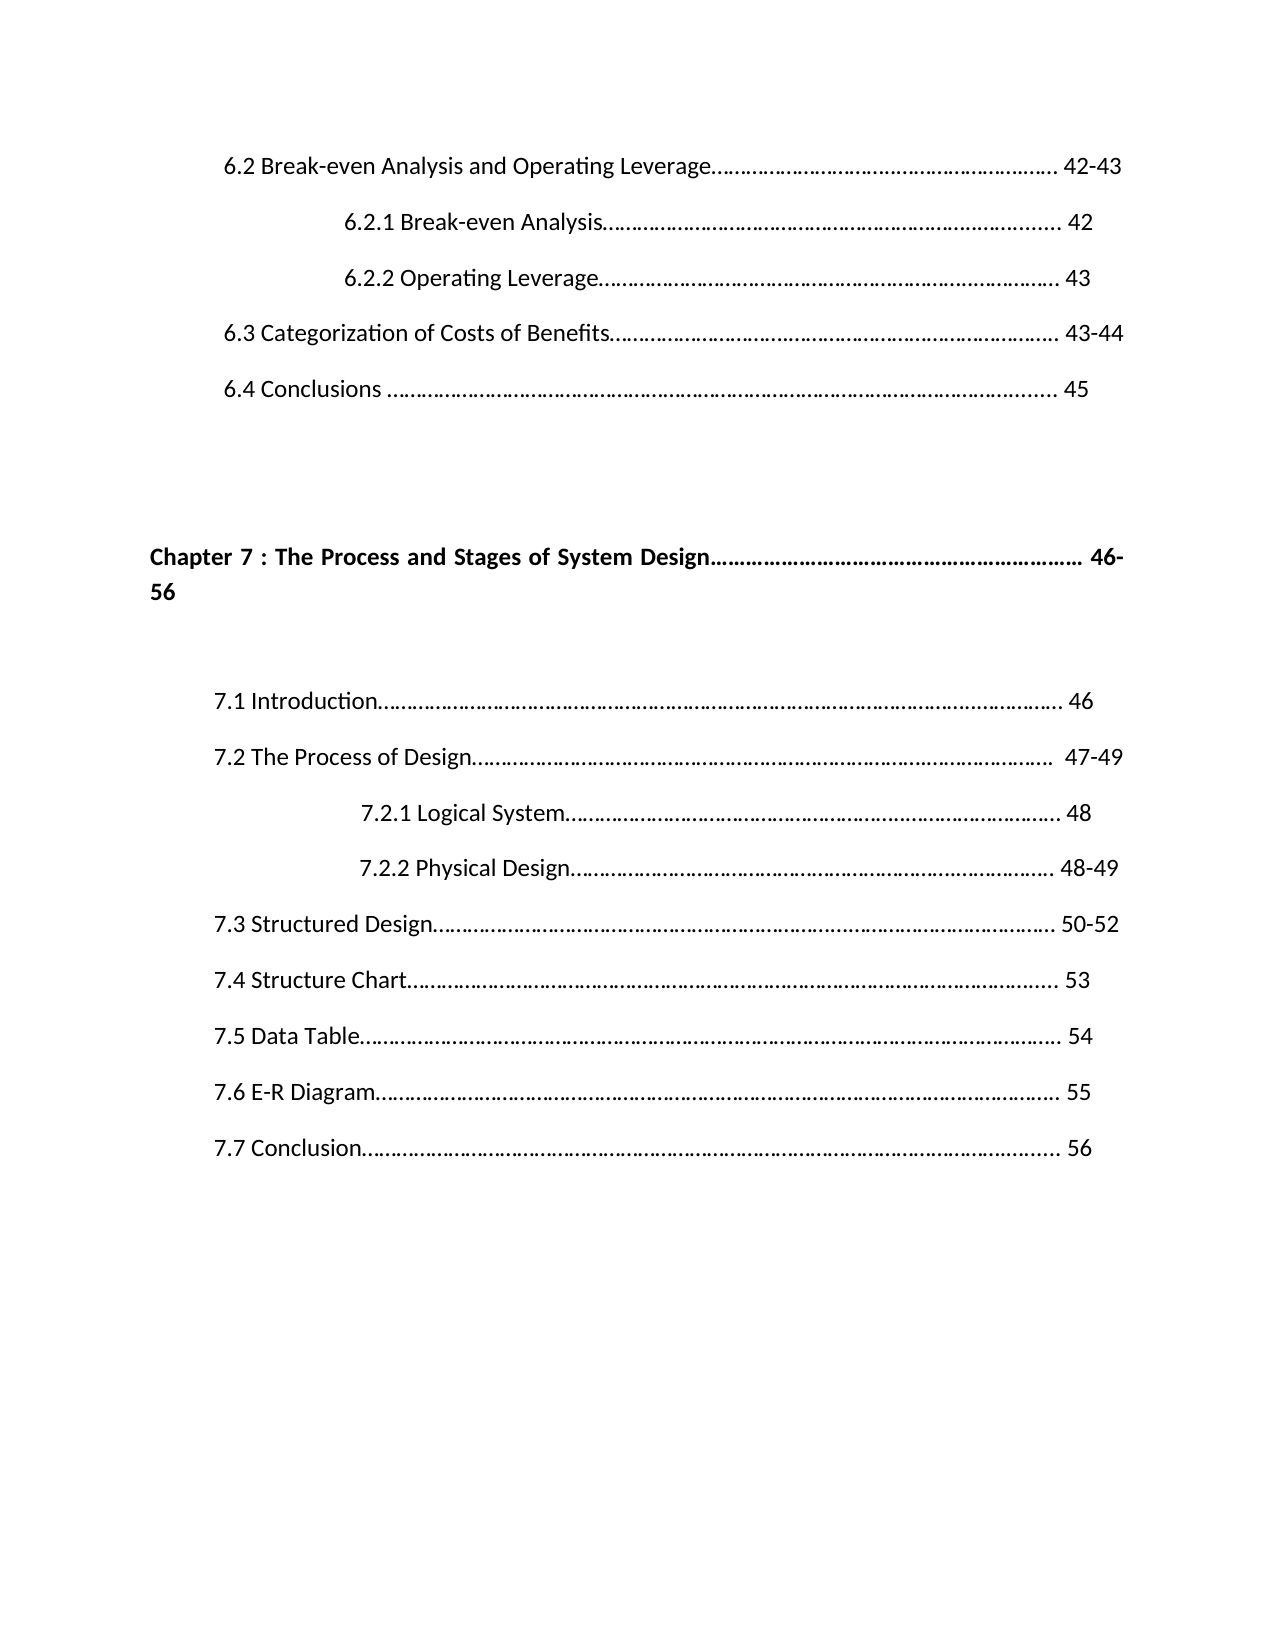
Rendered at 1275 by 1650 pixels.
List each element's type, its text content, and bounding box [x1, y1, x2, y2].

text 6.4 Conclusions ………………………………………………………………………………………………........ 45 [150, 373, 1125, 404]
text 6.2.2 Operating Leverage………………………………………………………..…………… 43 [150, 262, 1125, 292]
text 7.5 Data Table………………………………………………………………………………………………………….. 54 [150, 1020, 1125, 1051]
text 7.2.1 Logical System…………………………………………………..……………………… 48 [150, 797, 1125, 827]
text 7.2 The Process of Design…………………………………………………………………….…………………. 47-49 [150, 741, 1125, 771]
text 6.2 Break-even Analysis and Operating Leverage…………………………..………………….…… 42-43 [150, 150, 1125, 181]
text 7.6 E-R Diagram……………………………………………………………………………………………………….. 55 [150, 1076, 1125, 1106]
text 6.3 Categorization of Costs of Benefits………………………….……………………………………….. 43-44 [150, 317, 1125, 348]
text 7.1 Introduction…………………………………………………………………………………………..…………… 46 [150, 685, 1125, 716]
text 6.2.1 Break-even Analysis………………………………………………………..……........ 42 [150, 206, 1125, 236]
text 7.4 Structure Chart………………………………………………………………………………………………..... 53 [150, 964, 1125, 995]
text 7.3 Structured Design……………………………………………………………...……………………………… 50-52 [150, 908, 1125, 939]
text 7.7 Conclusion………………………………………………………………………………………………….…...... 56 [150, 1132, 1125, 1162]
text 7.2.2 Physical Design………………………………………………………….…………….. 48-49 [150, 852, 1125, 883]
text Chapter 7 : The Process and Stages of System Design……………………………………………………… 46-56 [150, 541, 1125, 606]
